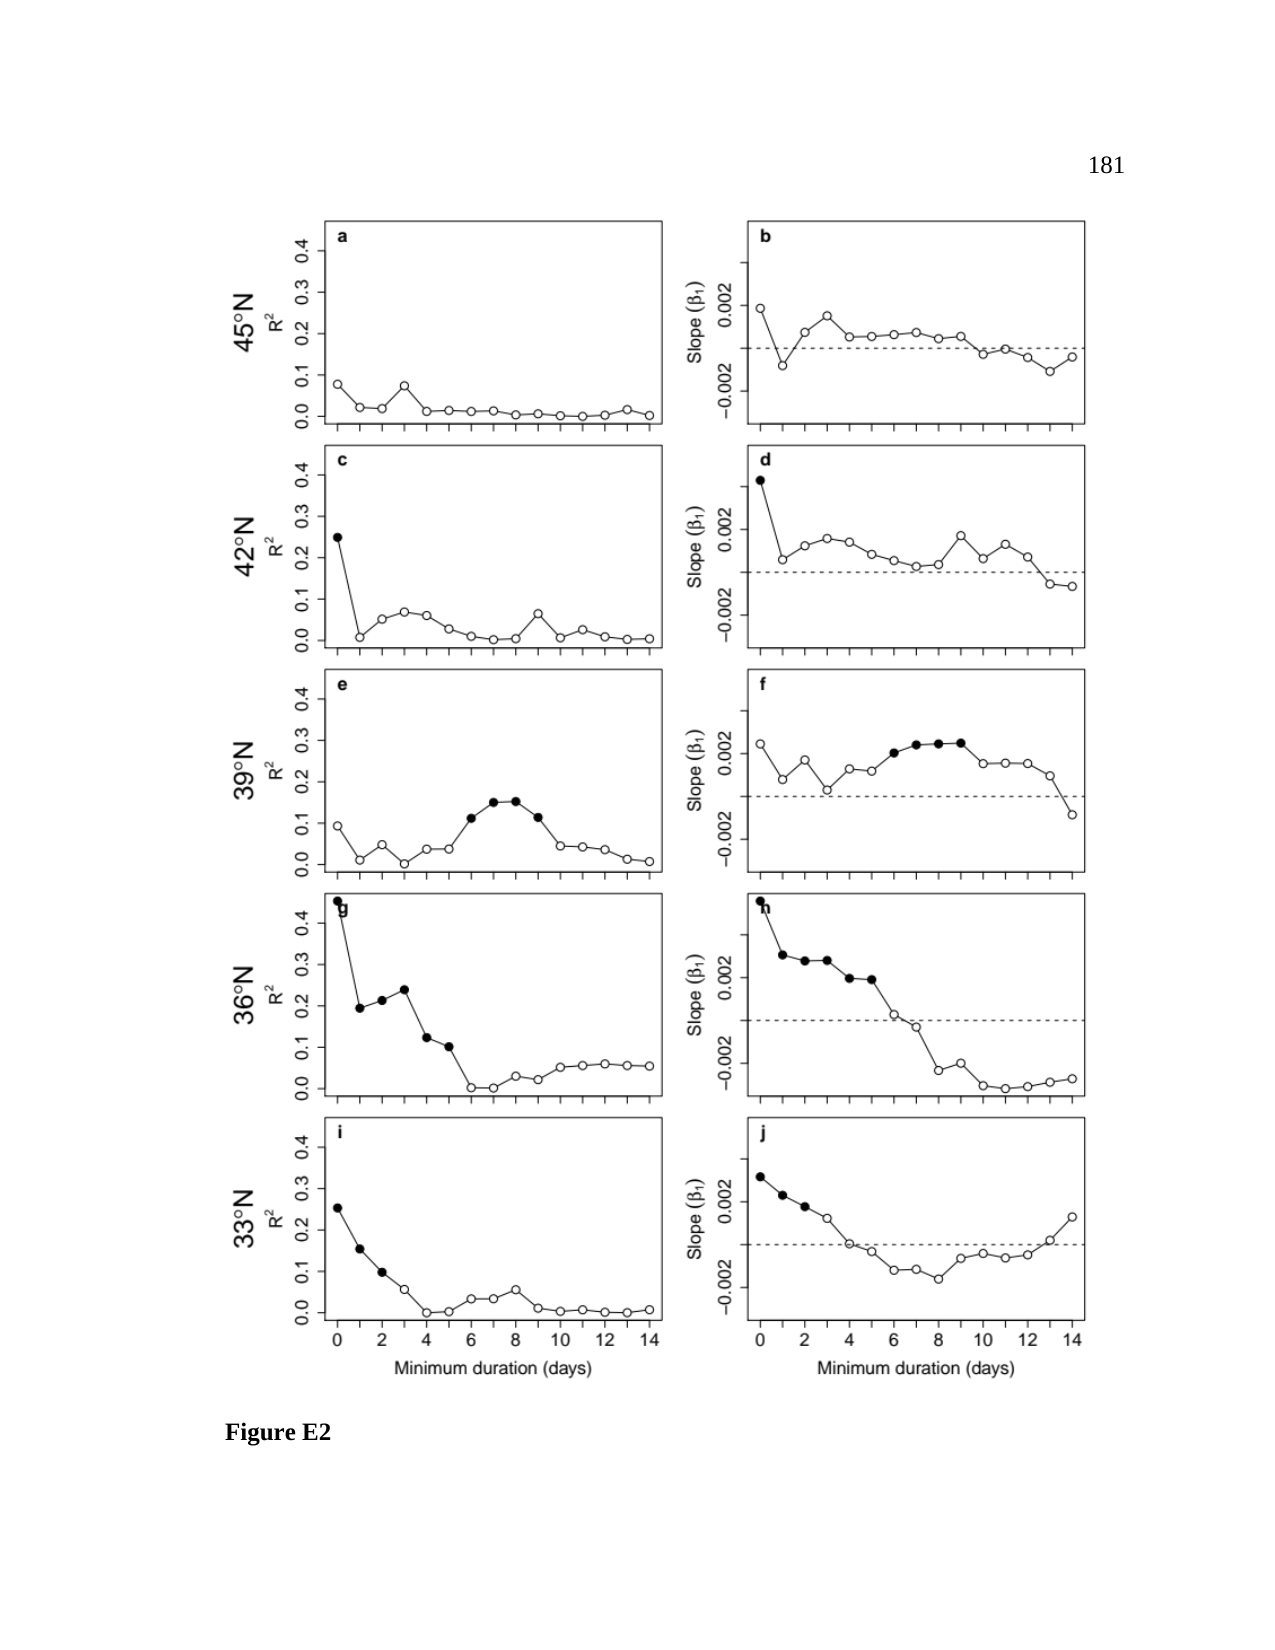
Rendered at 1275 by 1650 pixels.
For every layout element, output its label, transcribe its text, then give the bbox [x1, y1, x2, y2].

text Figure E2 [225, 1417, 1125, 1446]
